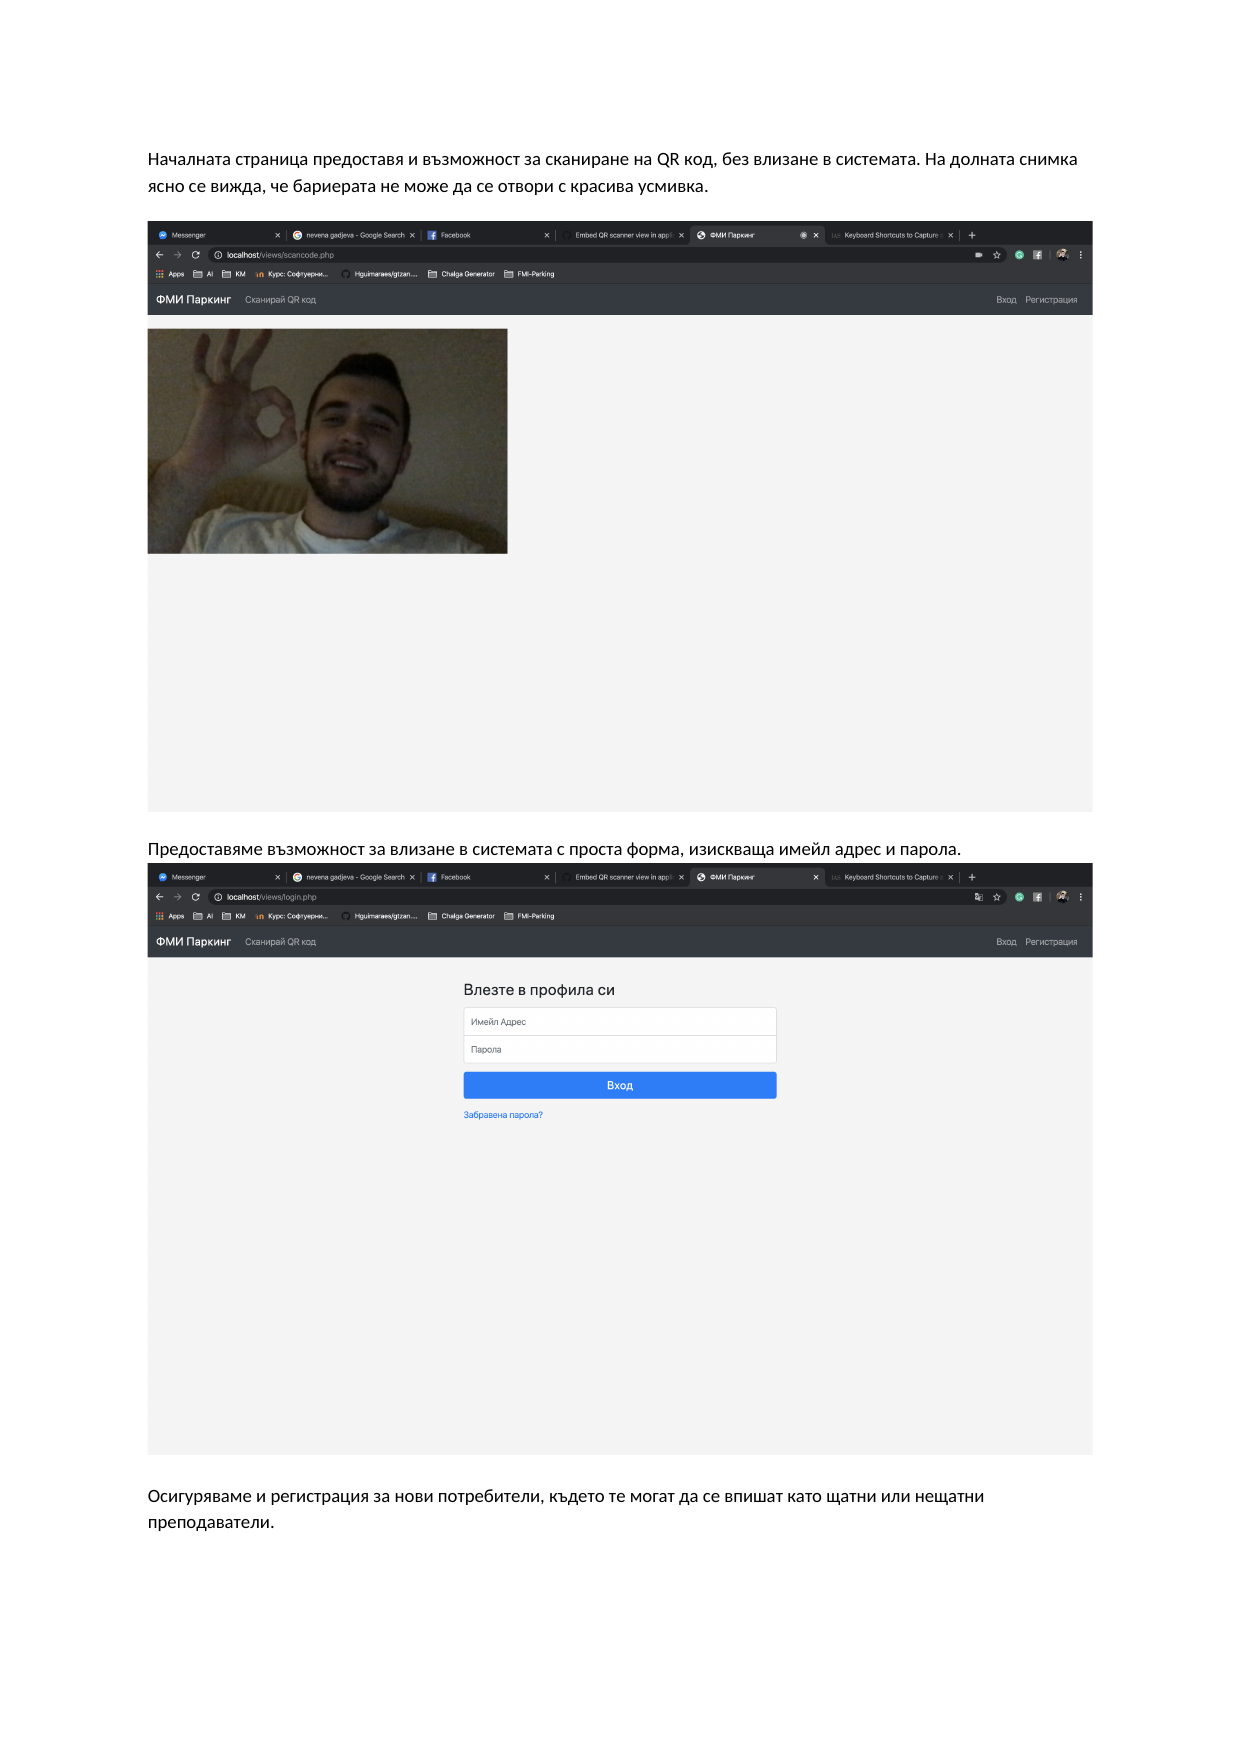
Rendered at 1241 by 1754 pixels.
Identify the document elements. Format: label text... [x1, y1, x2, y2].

picture [147, 221, 1093, 812]
text Началната страница предоставя и възможност за сканиране на QR код, без влизане в системата. На долната снимка ясно се вижда, че бариерата не може да се отвори с красива усмивка. [148, 148, 1093, 197]
text Предоставяме възможност за влизане в системата с проста форма, изискваща имейл адрес и парола. Осигуряваме и регистрация за нови потребители, където те могат да се впишат като щатни или нещатни преподаватели. [148, 1455, 1093, 1533]
text Предоставяме възможност за влизане в системата с проста форма, изискваща имейл адрес и парола. Осигуряваме и регистрация за нови потребители, където те могат да се впишат като щатни или нещатни преподаватели. [148, 837, 1093, 863]
picture [147, 863, 1093, 1455]
